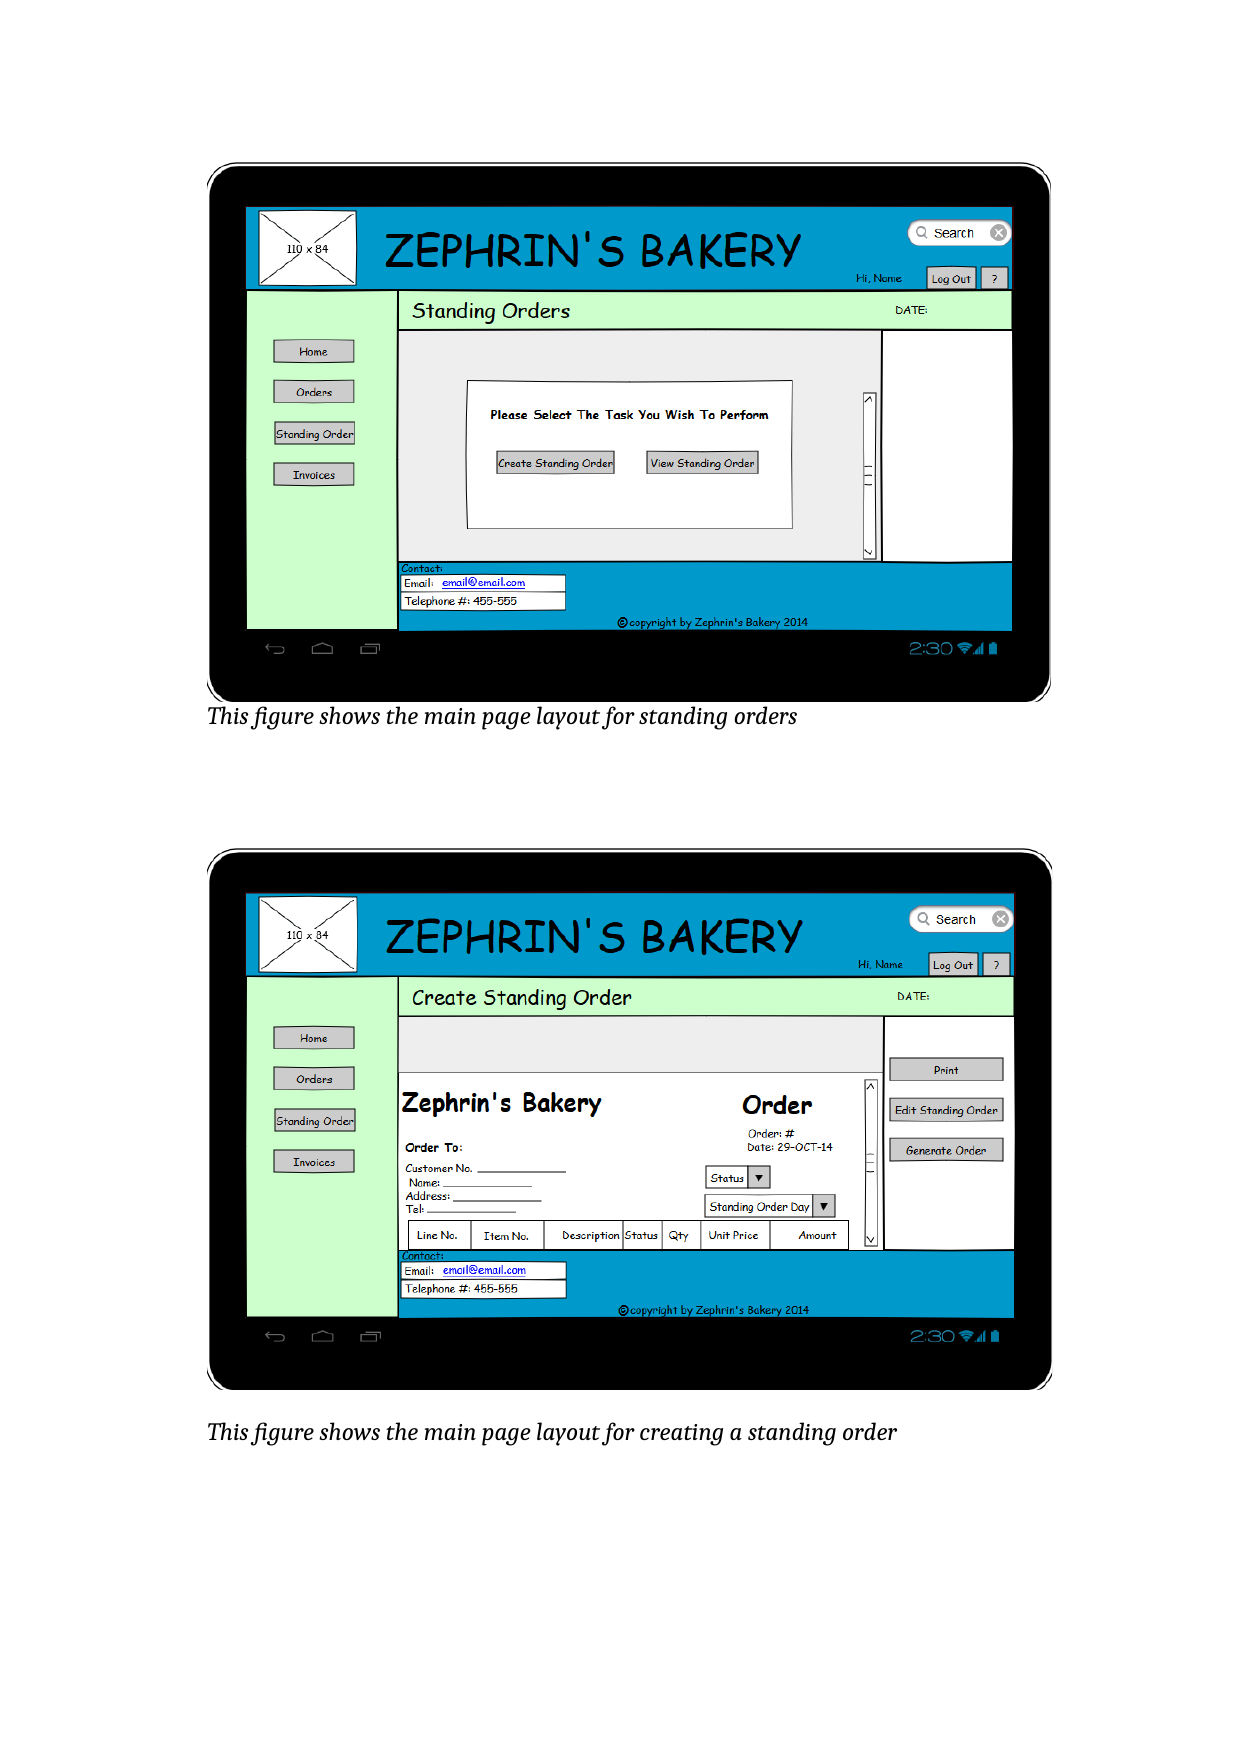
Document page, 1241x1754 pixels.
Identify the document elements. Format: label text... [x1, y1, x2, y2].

text This figure shows the main page layout for creating a standing order [207, 1418, 1053, 1447]
text This figure shows the main page layout for standing orders [207, 702, 1053, 731]
picture [207, 845, 1053, 1390]
picture [207, 159, 1051, 702]
